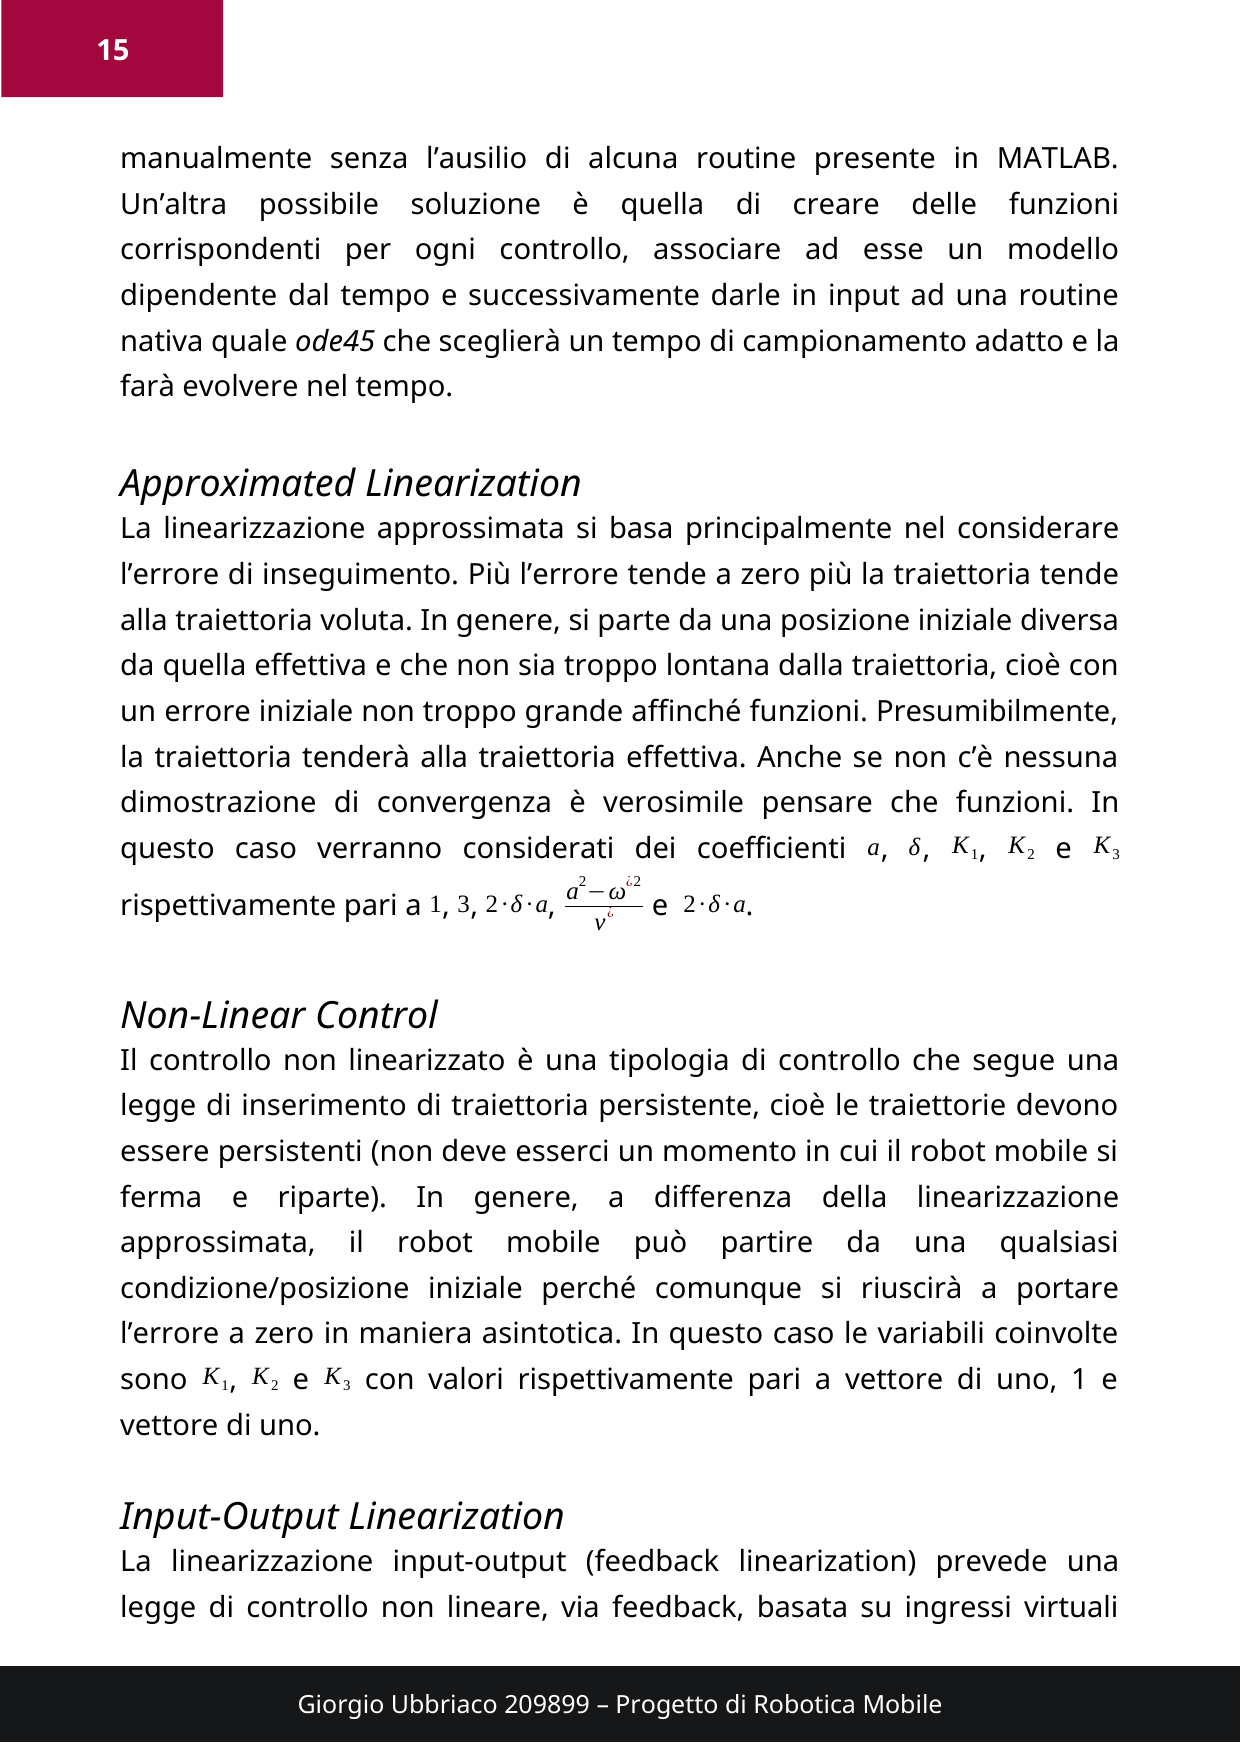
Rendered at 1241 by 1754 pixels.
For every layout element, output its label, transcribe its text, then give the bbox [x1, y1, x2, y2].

subtitle Approximated Linearization [120, 457, 1120, 508]
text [120, 137, 1120, 405]
text Il controllo non linearizzato è una tipologia di controllo che segue una legge di inserimento di traiettoria persistente, cioè le traiettorie devono essere persistenti (non deve esserci un momento in cui il robot mobile si ferma e riparte). In genere, a differenza della linearizzazione approssimata, il robot mobile può partire da una qualsiasi condizione/posizione iniziale perché comunque si riuscirà a portare l’errore a zero in maniera asintotica. In questo caso le variabili coinvolte sono , e con valori rispettivamente pari a vettore di uno, 1 e vettore di uno. [120, 1039, 1120, 1444]
subtitle Input-Output Linearization [120, 1489, 1120, 1540]
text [120, 1540, 1120, 1626]
subtitle Non-Linear Control [120, 988, 1120, 1039]
text La linearizzazione approssimata si basa principalmente nel considerare l’errore di inseguimento. Più l’errore tende a zero più la traiettoria tende alla traiettoria voluta. In genere, si parte da una posizione iniziale diversa da quella effettiva e che non sia troppo lontana dalla traiettoria, cioè con un errore iniziale non troppo grande affinché funzioni. Presumibilmente, la traiettoria tenderà alla traiettoria effettiva. Anche se non c’è nessuna dimostrazione di convergenza è verosimile pensare che funzioni. In questo caso verranno considerati dei coefficienti , , , e rispettivamente pari a , , , e . [120, 508, 1120, 936]
